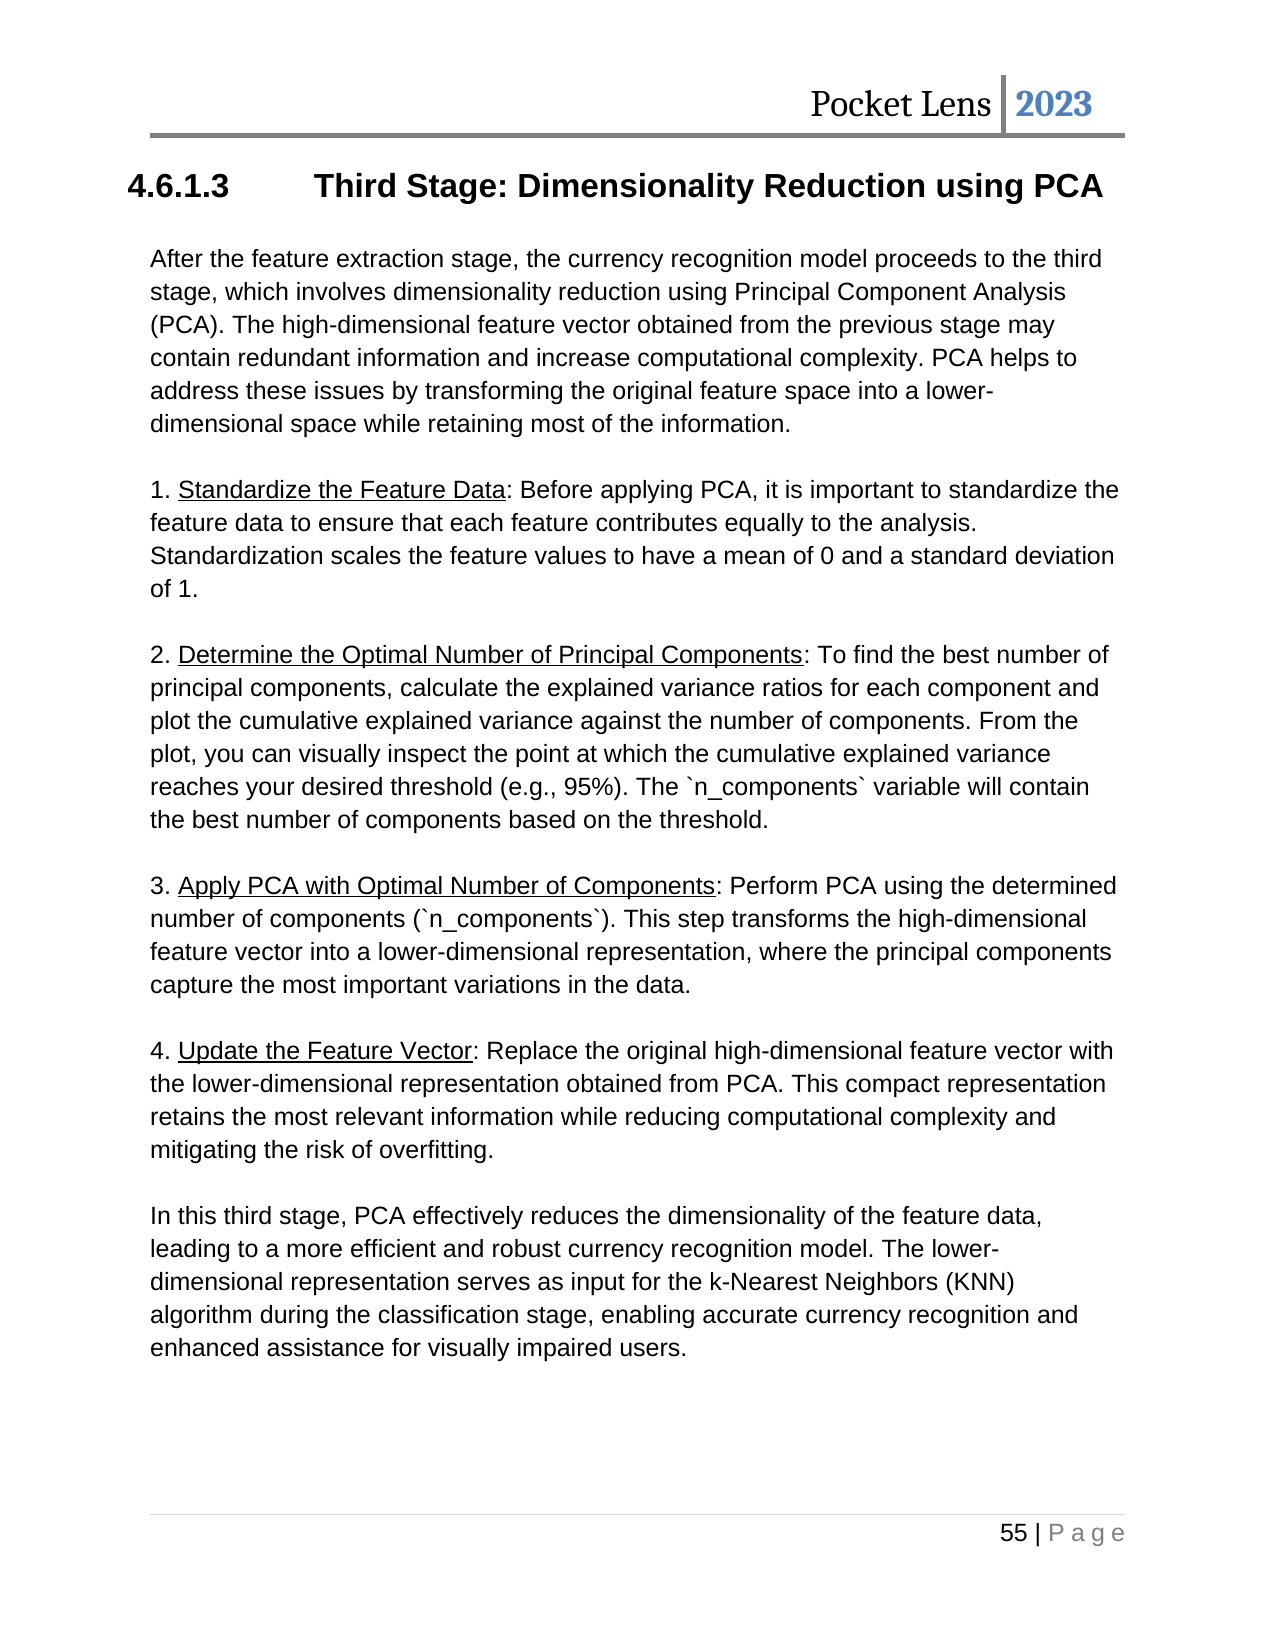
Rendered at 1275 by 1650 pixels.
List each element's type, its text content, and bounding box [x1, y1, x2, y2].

text 1. Standardize the Feature Data: Before applying PCA, it is important to standardize the feature data to ensure that each feature contributes equally to the analysis. Standardization scales the feature values to have a mean of 0 and a standard deviation of 1. [150, 475, 1125, 603]
text After the feature extraction stage, the currency recognition model proceeds to the third stage, which involves dimensionality reduction using Principal Component Analysis (PCA). The high-dimensional feature vector obtained from the previous stage may contain redundant information and increase computational complexity. PCA helps to address these issues by transforming the original feature space into a lower-dimensional space while retaining most of the information. [150, 244, 1125, 438]
text In this third stage, PCA effectively reduces the dimensionality of the feature data, leading to a more efficient and robust currency recognition model. The lower-dimensional representation serves as input for the k-Nearest Neighbors (KNN) algorithm during the classification stage, enabling accurate currency recognition and enhanced assistance for visually impaired users. [150, 1201, 1125, 1362]
text 2. Determine the Optimal Number of Principal Components: To find the best number of principal components, calculate the explained variance ratios for each component and plot the cumulative explained variance against the number of components. From the plot, you can visually inspect the point at which the cumulative explained variance reaches your desired threshold (e.g., 95%). The `n_components` variable will contain the best number of components based on the threshold. [150, 640, 1125, 834]
text 4. Update the Feature Vector: Replace the original high-dimensional feature vector with the lower-dimensional representation obtained from PCA. This compact representation retains the most relevant information while reducing computational complexity and mitigating the risk of overfitting. [150, 1036, 1125, 1164]
text 3. Apply PCA with Optimal Number of Components: Perform PCA using the determined number of components (`n_components`). This step transforms the high-dimensional feature vector into a lower-dimensional representation, where the principal components capture the most important variations in the data. [150, 871, 1125, 999]
subtitle Third Stage: Dimensionality Reduction using PCA [229, 167, 1125, 205]
